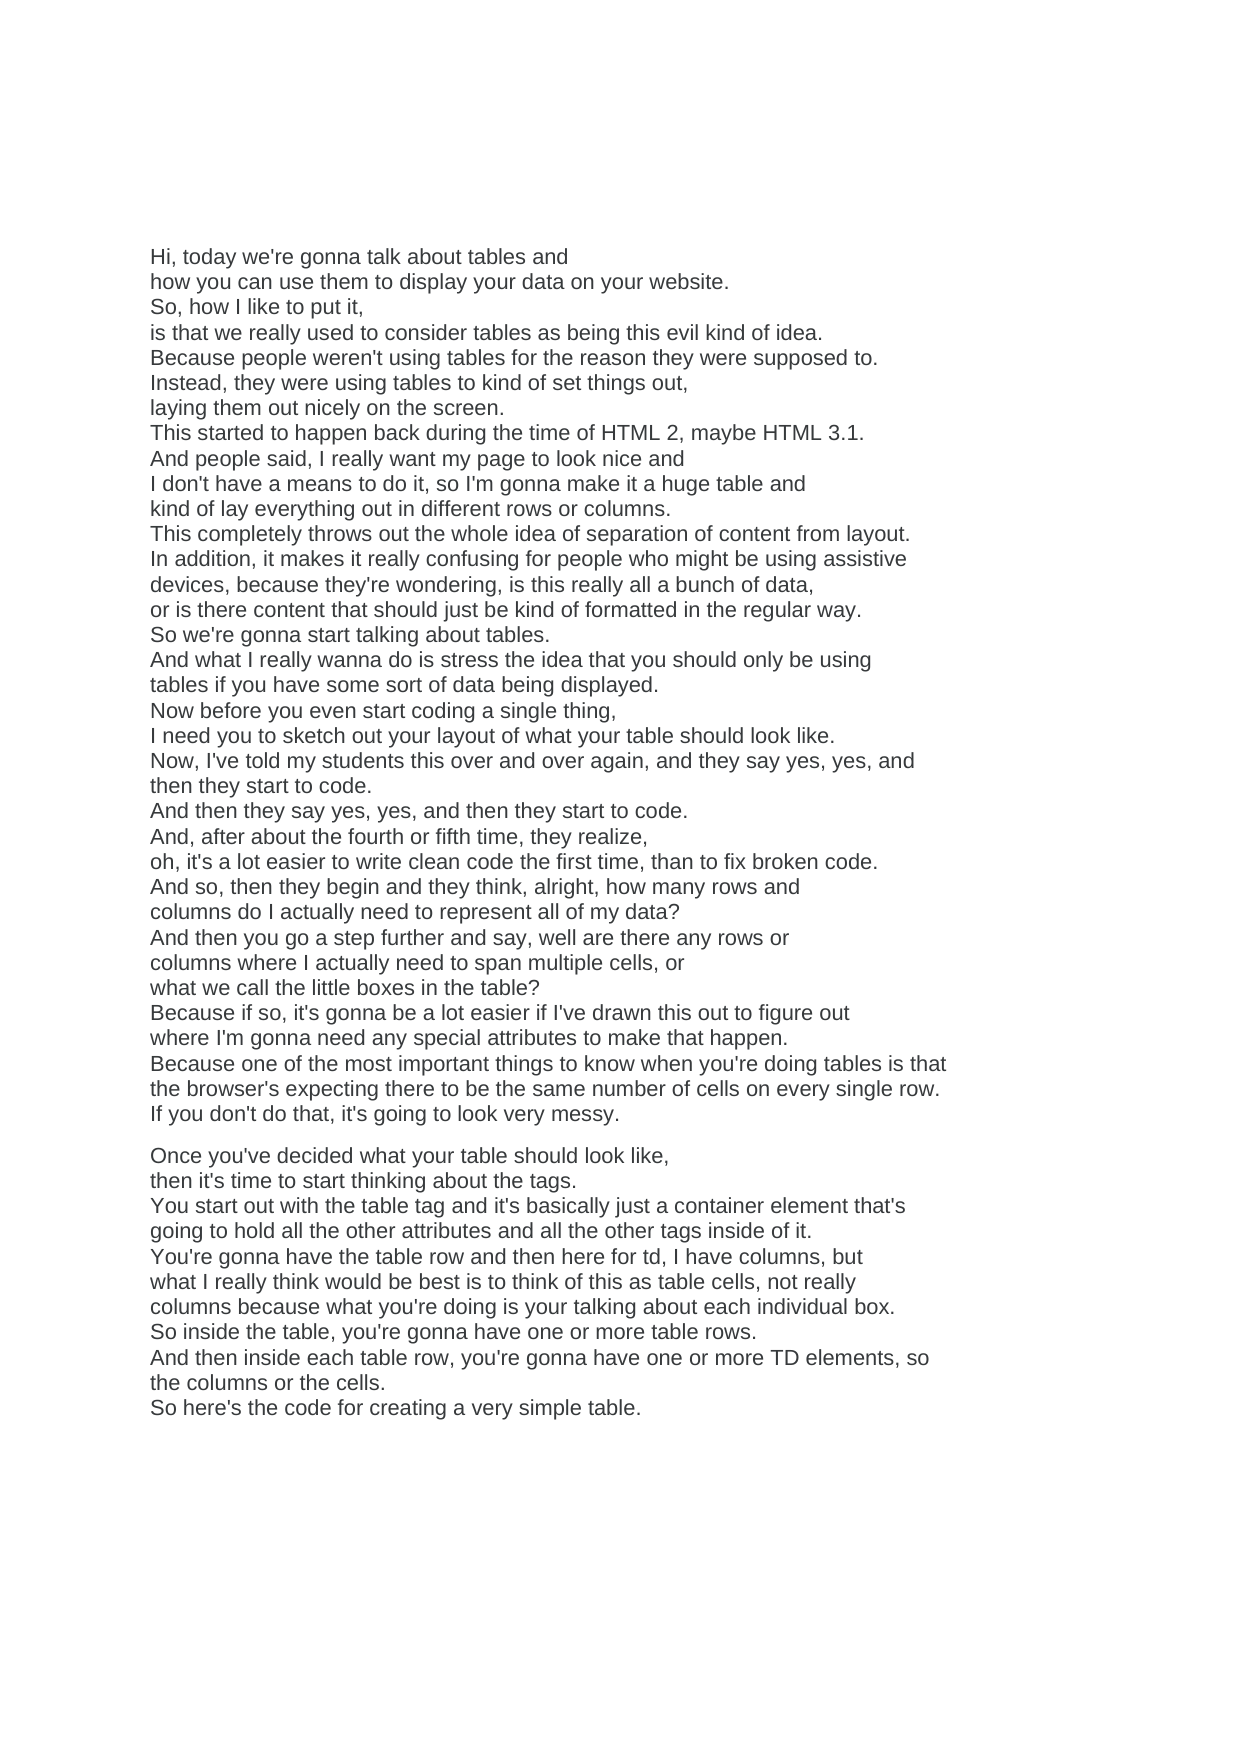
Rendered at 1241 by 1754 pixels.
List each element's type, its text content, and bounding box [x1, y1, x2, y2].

text So, how I like to put it, [150, 294, 1090, 319]
text Because if so, it's gonna be a lot easier if I've drawn this out to figure out [150, 1000, 1090, 1025]
text This started to happen back during the time of HTML 2, maybe HTML 3.1. [150, 420, 1090, 445]
text or is there content that should just be kind of formatted in the regular way. [150, 597, 1090, 622]
text You start out with the table tag and it's basically just a container element that's [150, 1193, 1090, 1218]
text So we're gonna start talking about tables. [150, 622, 1090, 647]
text If you don't do that, it's going to look very messy. [150, 1101, 1090, 1126]
text In addition, it makes it really confusing for people who might be using assistive [150, 546, 1090, 571]
text And, after about the fourth or fifth time, they realize, [150, 823, 1090, 849]
text Because people weren't using tables for the reason they were supposed to. [150, 344, 1090, 370]
text columns because what you're doing is your talking about each individual box. [150, 1294, 1090, 1319]
text This completely throws out the whole idea of separation of content from layout. [150, 521, 1090, 546]
text then it's time to start thinking about the tags. [150, 1168, 1090, 1193]
text kind of lay everything out in different rows or columns. [150, 496, 1090, 521]
text laying them out nicely on the screen. [150, 395, 1090, 420]
text Instead, they were using tables to kind of set things out, [150, 370, 1090, 395]
text Now before you even start coding a single thing, [150, 697, 1090, 723]
text is that we really used to consider tables as being this evil kind of idea. [150, 319, 1090, 344]
text going to hold all the other attributes and all the other tags inside of it. [150, 1218, 1090, 1243]
text You're gonna have the table row and then here for td, I have columns, but [150, 1243, 1090, 1269]
text what I really think would be best is to think of this as table cells, not really [150, 1269, 1090, 1294]
text columns where I actually need to span multiple cells, or [150, 949, 1090, 975]
text Now, I've told my students this over and over again, and they say yes, yes, and [150, 748, 1090, 773]
text Hi, today we're gonna talk about tables and [150, 244, 1090, 269]
text the browser's expecting there to be the same number of cells on every single row. [150, 1076, 1090, 1101]
text And then inside each table row, you're gonna have one or more TD elements, so [150, 1344, 1090, 1369]
text And then they say yes, yes, and then they start to code. [150, 798, 1090, 823]
text So inside the table, you're gonna have one or more table rows. [150, 1319, 1090, 1344]
text I need you to sketch out your layout of what your table should look like. [150, 723, 1090, 748]
text So here's the code for creating a very simple table. [150, 1395, 1090, 1420]
text Once you've decided what your table should look like, [150, 1143, 1090, 1168]
text what we call the little boxes in the table? [150, 975, 1090, 1000]
text then they start to code. [150, 773, 1090, 798]
text And so, then they begin and they think, alright, how many rows and [150, 874, 1090, 899]
text how you can use them to display your data on your website. [150, 269, 1090, 294]
text devices, because they're wondering, is this really all a bunch of data, [150, 571, 1090, 597]
text where I'm gonna need any special attributes to make that happen. [150, 1025, 1090, 1050]
text oh, it's a lot easier to write clean code the first time, than to fix broken code. [150, 849, 1090, 874]
text And people said, I really want my page to look nice and [150, 445, 1090, 471]
text columns do I actually need to represent all of my data? [150, 899, 1090, 924]
text And then you go a step further and say, well are there any rows or [150, 924, 1090, 949]
text I don't have a means to do it, so I'm gonna make it a huge table and [150, 471, 1090, 496]
text And what I really wanna do is stress the idea that you should only be using [150, 647, 1090, 672]
text tables if you have some sort of data being displayed. [150, 672, 1090, 697]
text Because one of the most important things to know when you're doing tables is that [150, 1050, 1090, 1076]
text the columns or the cells. [150, 1369, 1090, 1395]
